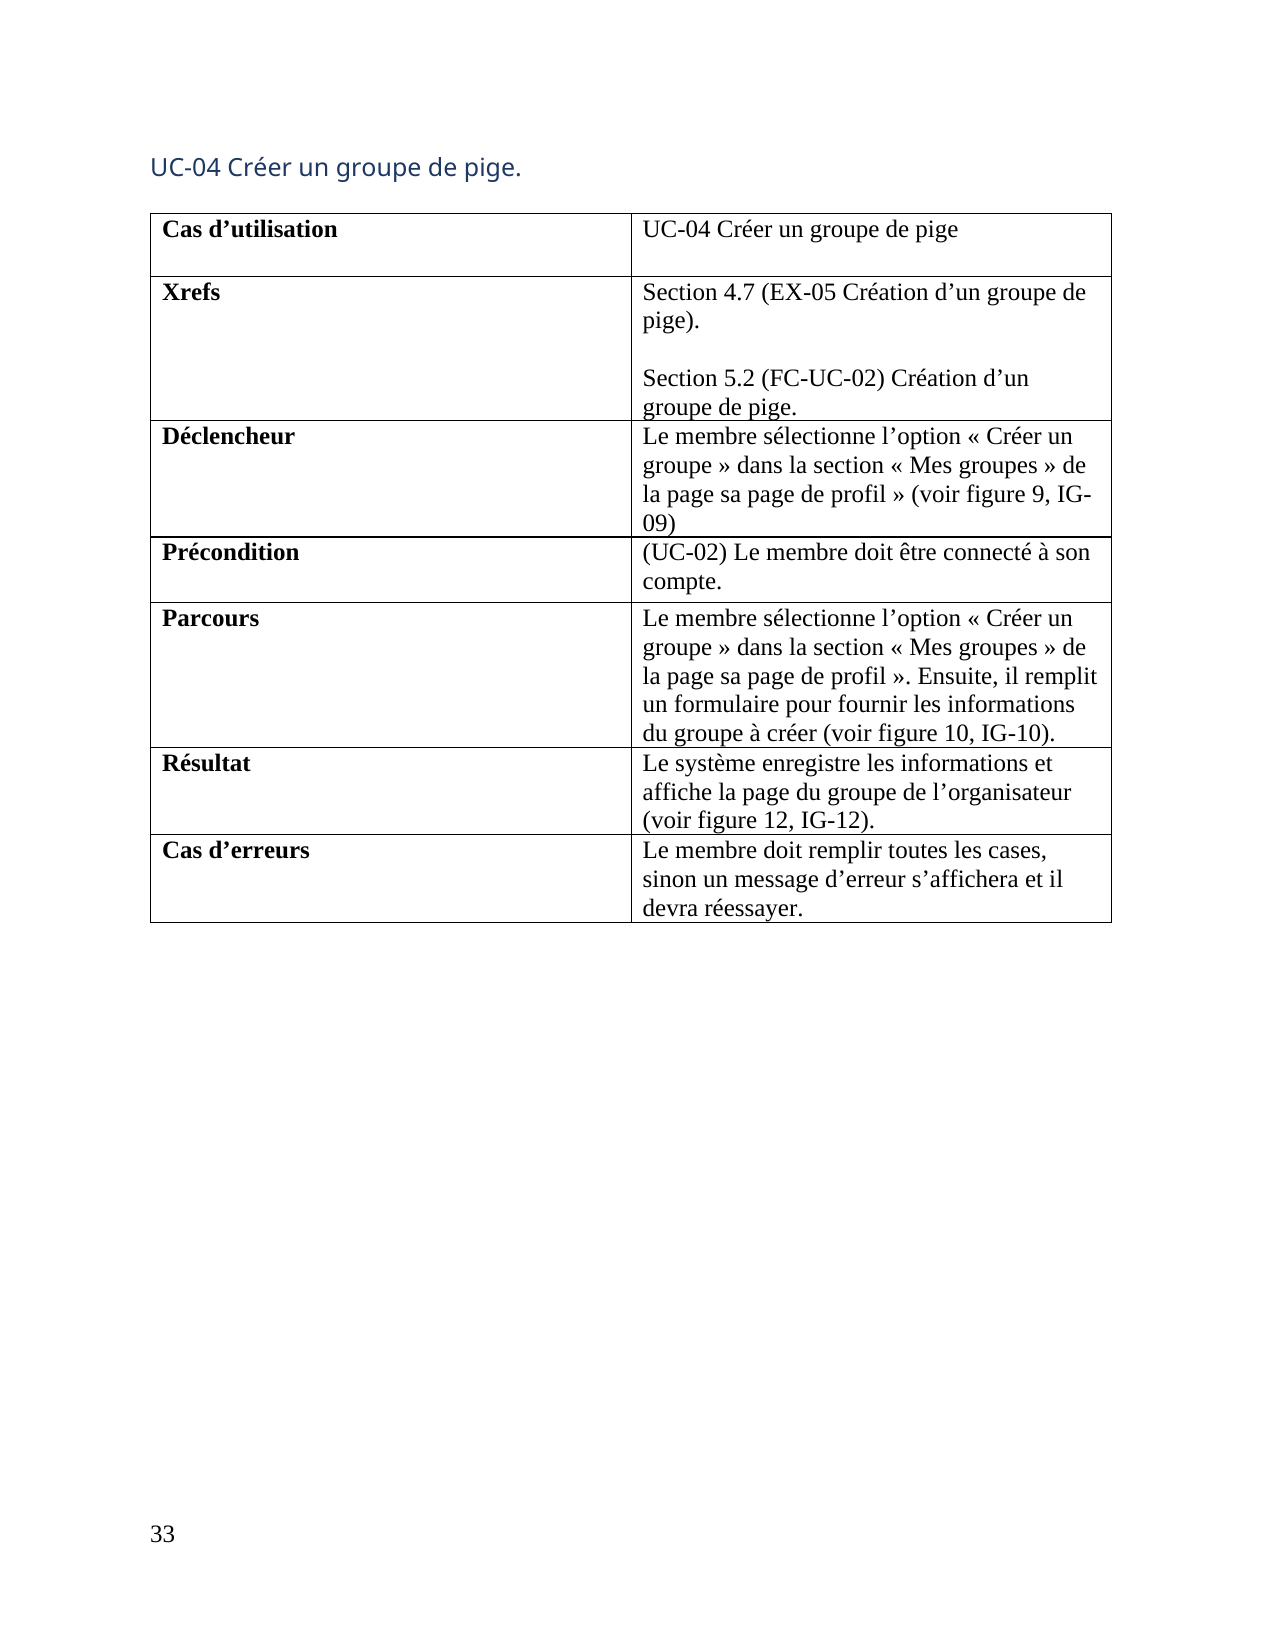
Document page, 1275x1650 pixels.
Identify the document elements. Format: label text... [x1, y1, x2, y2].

table_header UC-04 Créer un groupe de pige [632, 214, 1111, 276]
table_cell Cas d’erreurs [151, 835, 631, 922]
table_cell (UC-02) Le membre doit être connecté à son compte. [632, 538, 1111, 602]
subtitle UC-04 Créer un groupe de pige. [150, 150, 1125, 184]
table_cell Section 4.7 (EX-05 Création d’un groupe de pige). Section 5.2 (FC-UC-02) Création d’un groupe de pige. [632, 277, 1111, 420]
table_cell Le système enregistre les informations et affiche la page du groupe de l’organisateur (voir figure 12, IG-12). [632, 748, 1111, 834]
table_cell Le membre sélectionne l’option « Créer un groupe » dans la section « Mes groupes » de la page sa page de profil » (voir figure 9, IG-09) [632, 421, 1111, 536]
table_cell Précondition [151, 538, 631, 602]
table_cell Déclencheur [151, 421, 631, 536]
table_cell Le membre doit remplir toutes les cases, sinon un message d’erreur s’affichera et il devra réessayer. [632, 835, 1111, 922]
table_header Cas d’utilisation [151, 214, 631, 276]
table_cell Xrefs [151, 277, 631, 420]
table_cell Le membre sélectionne l’option « Créer un groupe » dans la section « Mes groupes » de la page sa page de profil ». Ensuite, il remplit un formulaire pour fournir les informations du groupe à créer (voir figure 10, IG-10). [632, 603, 1111, 747]
table_cell Parcours [151, 603, 631, 747]
table_cell Résultat [151, 748, 631, 834]
